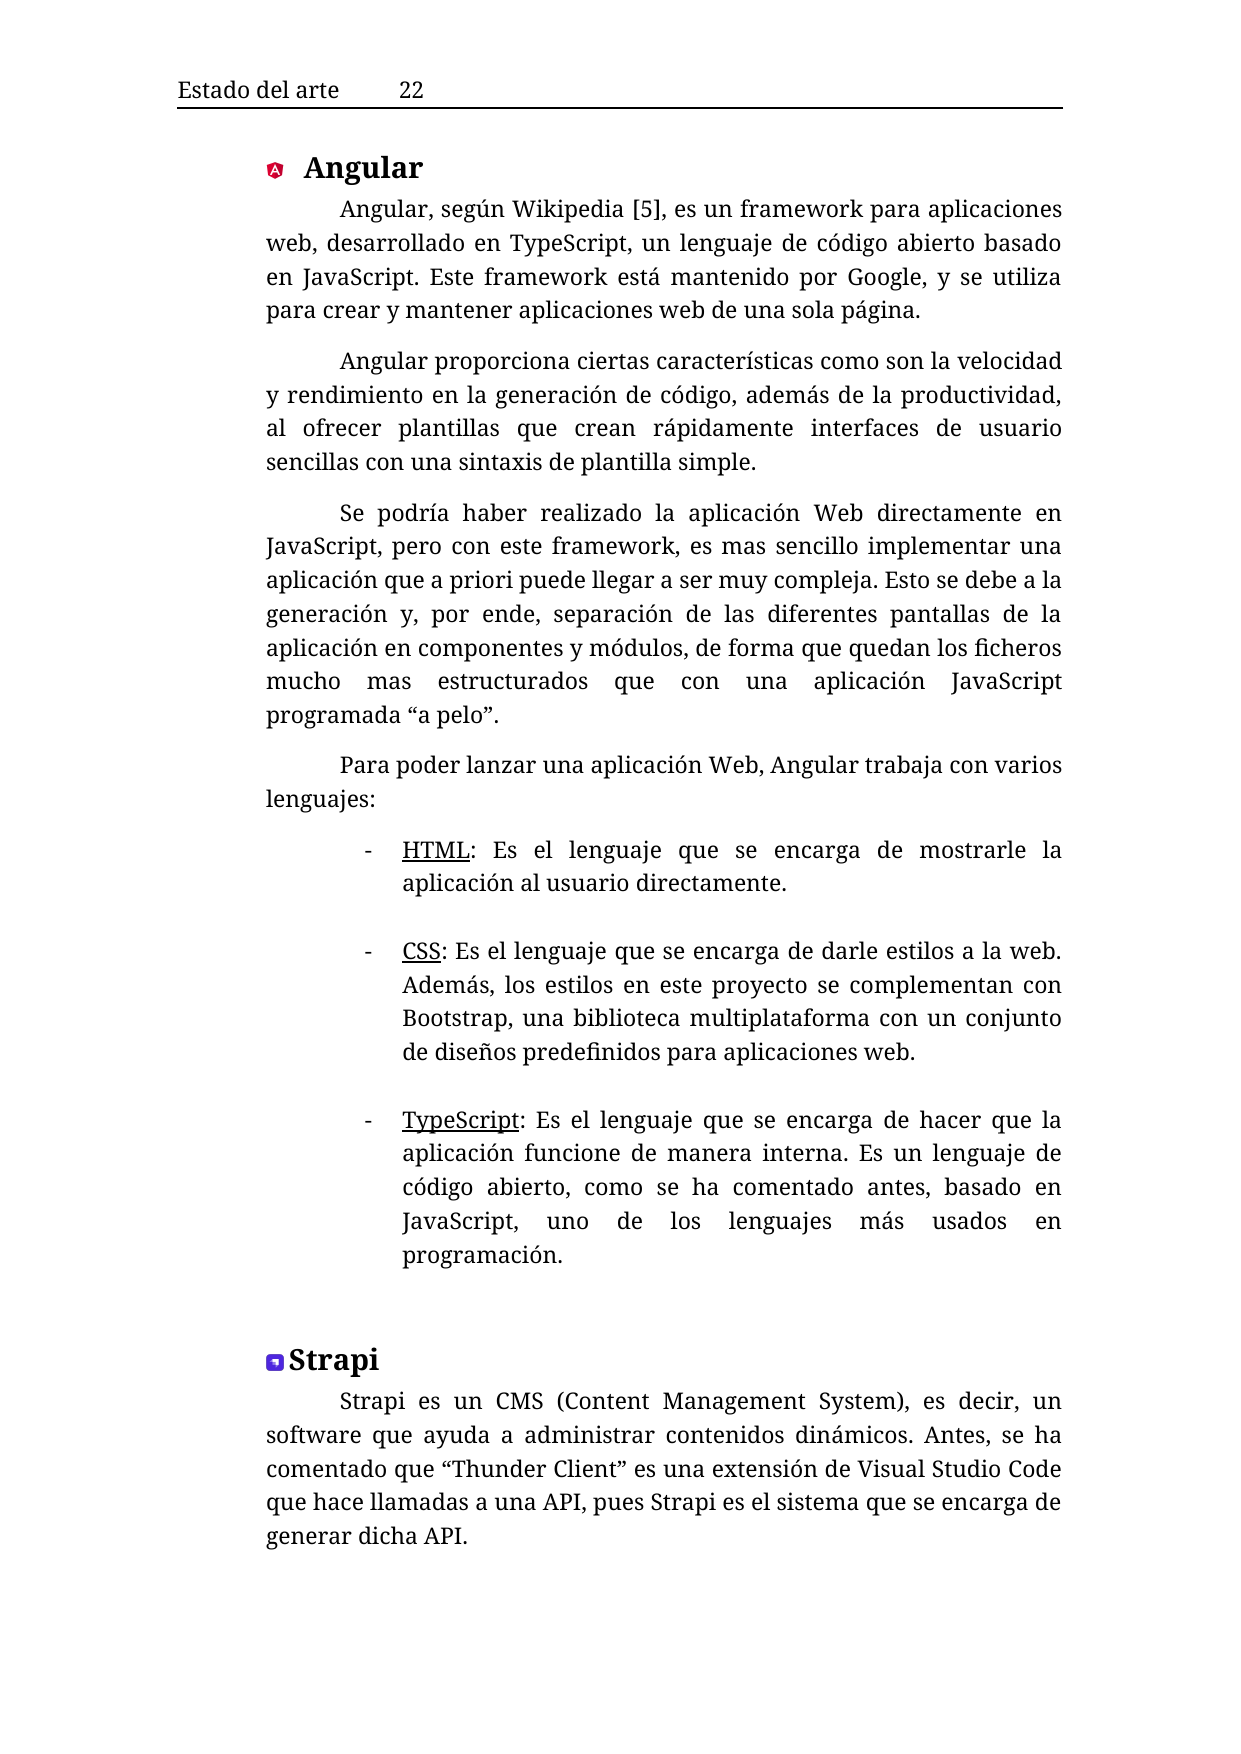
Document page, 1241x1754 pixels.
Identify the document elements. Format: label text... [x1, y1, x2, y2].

list Angular [266, 148, 1063, 187]
text Angular proporciona ciertas características como son la velocidad y rendimiento en la generación de código, además de la productividad, al ofrecer plantillas que crean rápidamente interfaces de usuario sencillas con una sintaxis de plantilla simple. [266, 345, 1063, 477]
list Strapi [266, 1339, 1063, 1379]
text Strapi es un CMS (Content Management System), es decir, un software que ayuda a administrar contenidos dinámicos. Antes, se ha comentado que “Thunder Client” es una extensión de Visual Studio Code que hace llamadas a una API, pues Strapi es el sistema que se encarga de generar dicha API. [266, 1385, 1063, 1551]
list TypeScript: Es el lenguaje que se encarga de hacer que la aplicación funcione de manera interna. Es un lenguaje de código abierto, como se ha comentado antes, basado en JavaScript, uno de los lenguajes más usados en programación. [364, 1104, 1063, 1270]
text Para poder lanzar una aplicación Web, Angular trabaja con varios lenguajes: [266, 749, 1063, 814]
picture [266, 1354, 284, 1371]
text Se podría haber realizado la aplicación Web directamente en JavaScript, pero con este framework, es mas sencillo implementar una aplicación que a priori puede llegar a ser muy compleja. Esto se debe a la generación y, por ende, separación de las diferentes pantallas de la aplicación en componentes y módulos, de forma que quedan los ficheros mucho mas estructurados que con una aplicación JavaScript programada “a pelo”. [266, 497, 1063, 730]
text Angular, según Wikipedia, es un framework para aplicaciones web, desarrollado en TypeScript, un lenguaje de código abierto basado en JavaScript. Este framework está mantenido por Google, y se utiliza para crear y mantener aplicaciones web de una sola página. [266, 193, 1063, 326]
list HTML: Es el lenguaje que se encarga de mostrarle la aplicación al usuario directamente. [364, 834, 1063, 899]
picture [266, 162, 284, 179]
list CSS: Es el lenguaje que se encarga de darle estilos a la web. Además, los estilos en este proyecto se complementan con Bootstrap, una biblioteca multiplataforma con un conjunto de diseños predefinidos para aplicaciones web. [364, 935, 1063, 1067]
